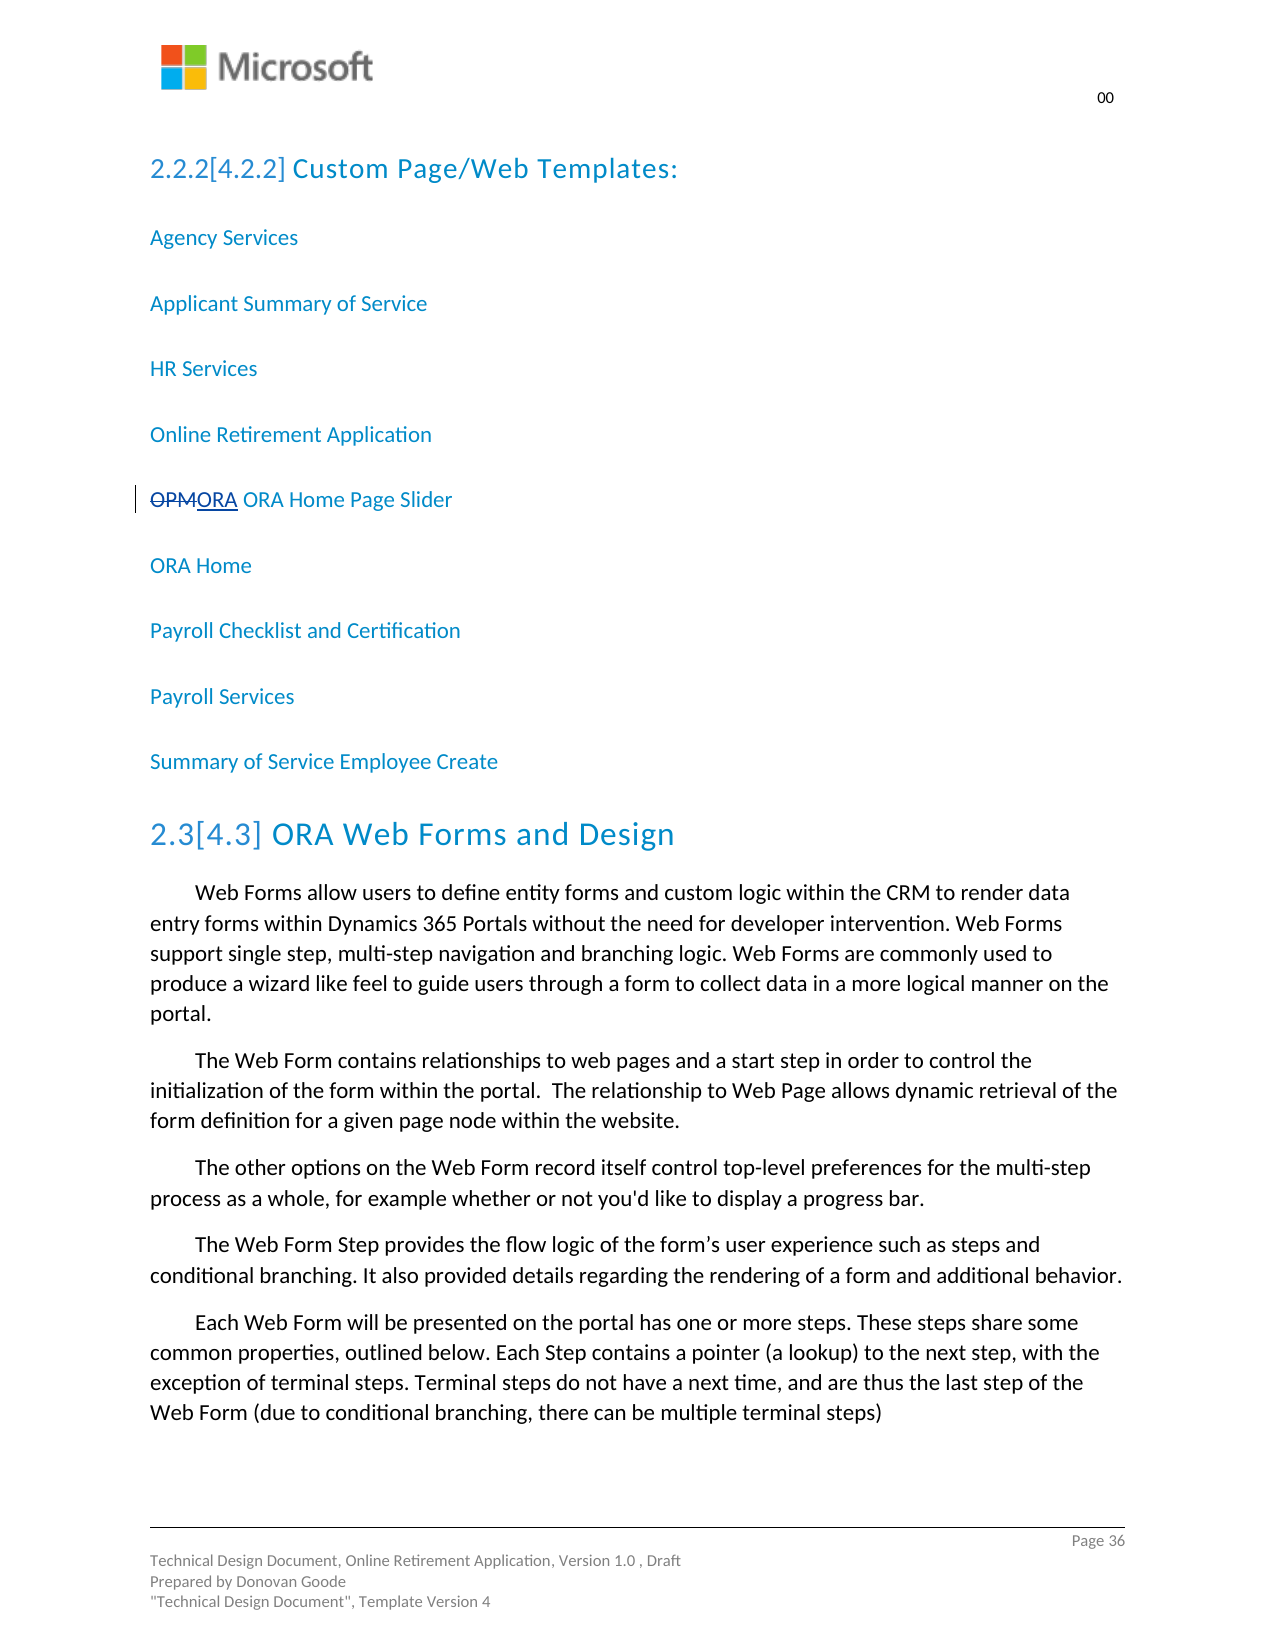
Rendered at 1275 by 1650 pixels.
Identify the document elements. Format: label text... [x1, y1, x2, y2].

text Each Web Form will be presented on the portal has one or more steps. These steps share some common properties, outlined below. Each Step contains a pointer (a lookup) to the next step, with the exception of terminal steps. Terminal steps do not have a next time, and are thus the last step of the Web Form (due to conditional branching, there can be multiple terminal steps) [150, 1308, 1125, 1426]
subtitle Online Retirement Application [150, 420, 1125, 448]
subtitle Agency Services [150, 223, 1125, 251]
subtitle Applicant Summary of Service [150, 289, 1125, 317]
text The Web Form Step provides the flow logic of the form’s user experience such as steps and conditional branching. It also provided details regarding the rendering of a form and additional behavior. [150, 1231, 1125, 1289]
subtitle Summary of Service Employee Create [150, 747, 1125, 775]
subtitle Custom Page/Web Templates: [150, 150, 1125, 186]
subtitle Payroll Services [150, 682, 1125, 710]
text The other options on the Web Form record itself control top-level preferences for the multi-step process as a whole, for example whether or not you'd like to display a progress bar. [150, 1153, 1125, 1212]
subtitle ORA Web Forms and Design [150, 813, 1125, 853]
subtitle ORA Home Page Slider [150, 485, 1125, 513]
subtitle ORA Home [150, 551, 1125, 579]
subtitle HR Services [150, 354, 1125, 382]
subtitle Payroll Checklist and Certification [150, 616, 1125, 644]
text Web Forms allow users to define entity forms and custom logic within the CRM to render data entry forms within Dynamics 365 Portals without the need for developer intervention. Web Forms support single step, multi-step navigation and branching logic. Web Forms are commonly used to produce a wizard like feel to guide users through a form to collect data in a more logical manner on the portal. [150, 878, 1125, 1027]
text The Web Form contains relationships to web pages and a start step in order to control the initialization of the form within the portal. The relationship to Web Page allows dynamic retrieval of the form definition for a given page node within the website. [150, 1046, 1125, 1135]
picture [161, 45, 374, 91]
